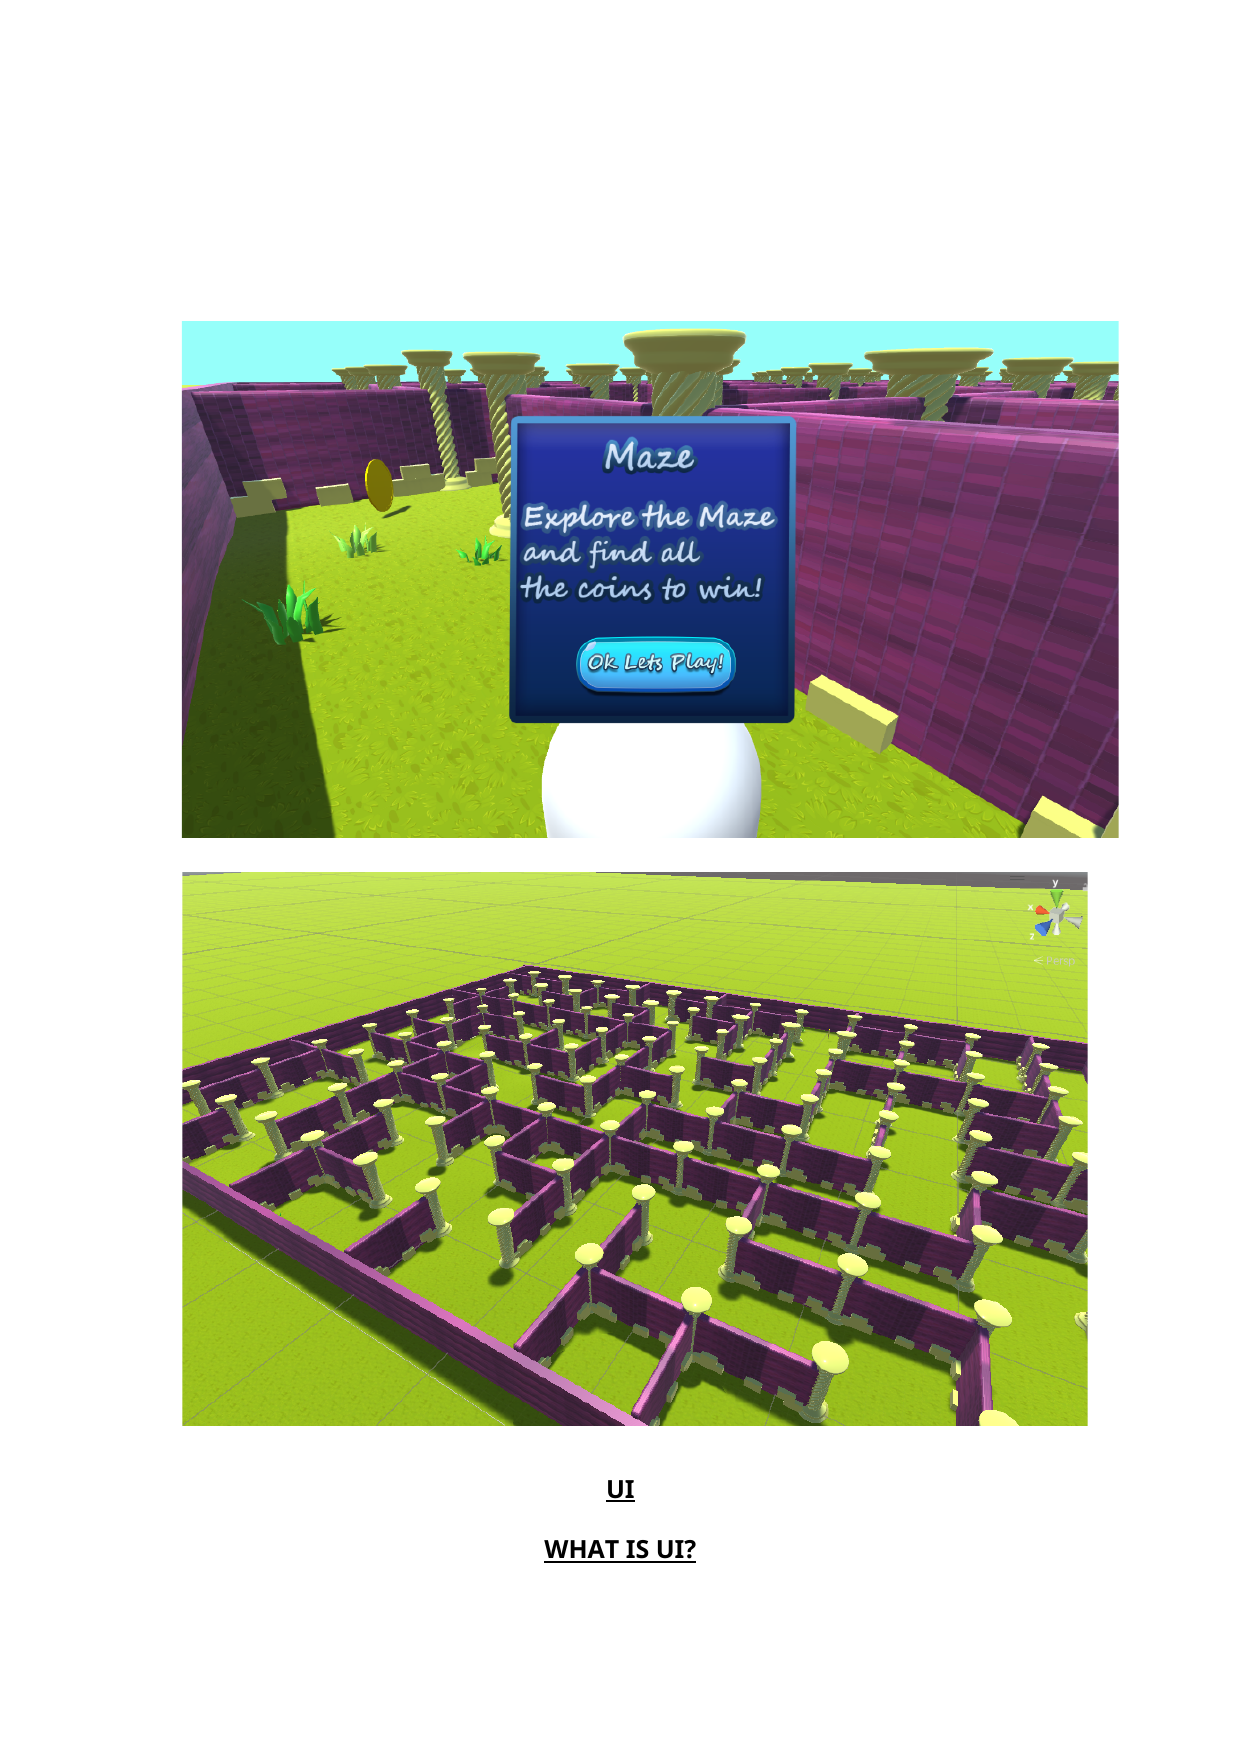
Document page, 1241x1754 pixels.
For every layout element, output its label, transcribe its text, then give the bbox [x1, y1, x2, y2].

picture [181, 872, 1087, 1425]
text WHAT IS UI? [150, 1532, 1090, 1566]
picture [181, 321, 1119, 837]
